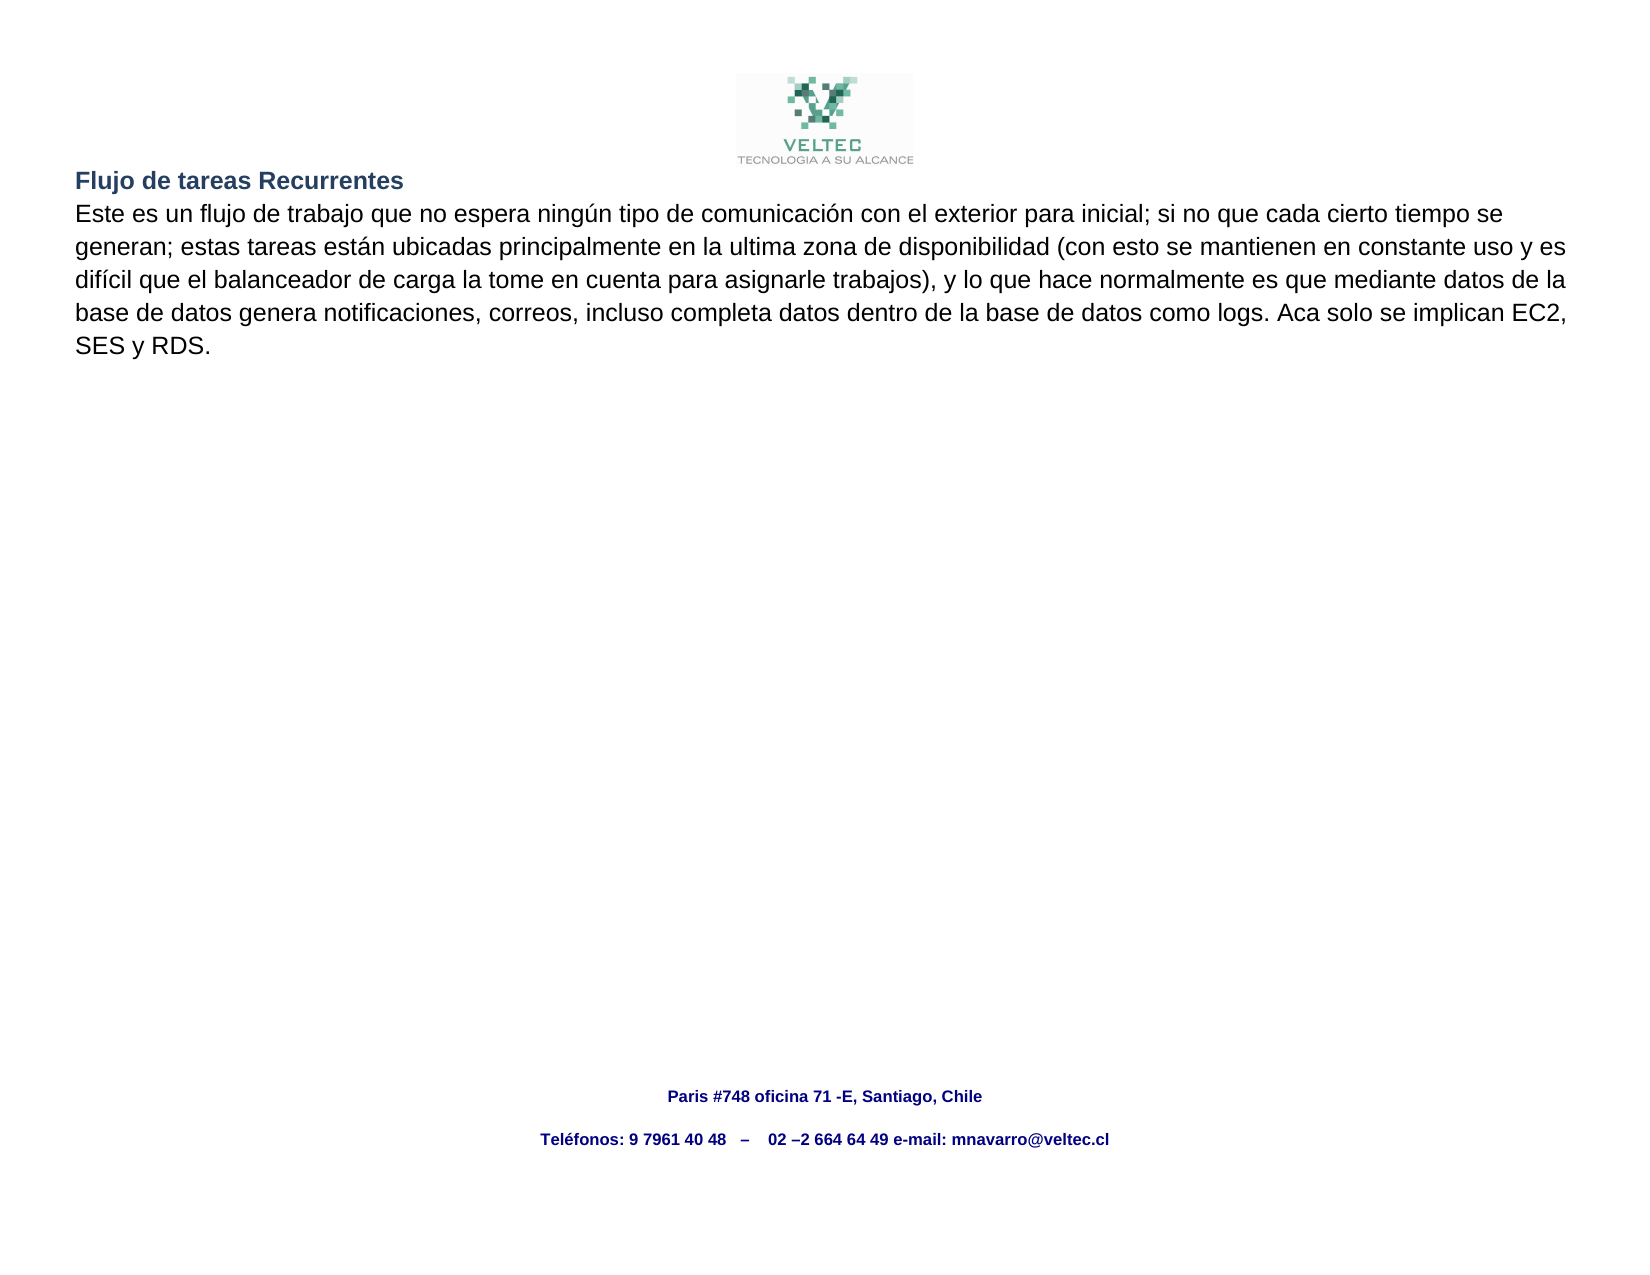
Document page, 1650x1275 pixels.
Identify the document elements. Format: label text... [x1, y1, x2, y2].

subtitle Flujo de tareas Recurrentes [75, 166, 1575, 194]
picture [736, 73, 914, 166]
text Este es un flujo de trabajo que no espera ningún tipo de comunicación con el exterior para inicial; si no que cada cierto tiempo se generan; estas tareas están ubicadas principalmente en la ultima zona de disponibilidad (con esto se mantienen en constante uso y es difícil que el balanceador de carga la tome en cuenta para asignarle trabajos), y lo que hace normalmente es que mediante datos de la base de datos genera notificaciones, correos, incluso completa datos dentro de la base de datos como logs. Aca solo se implican EC2, SES y RDS. [75, 199, 1575, 359]
